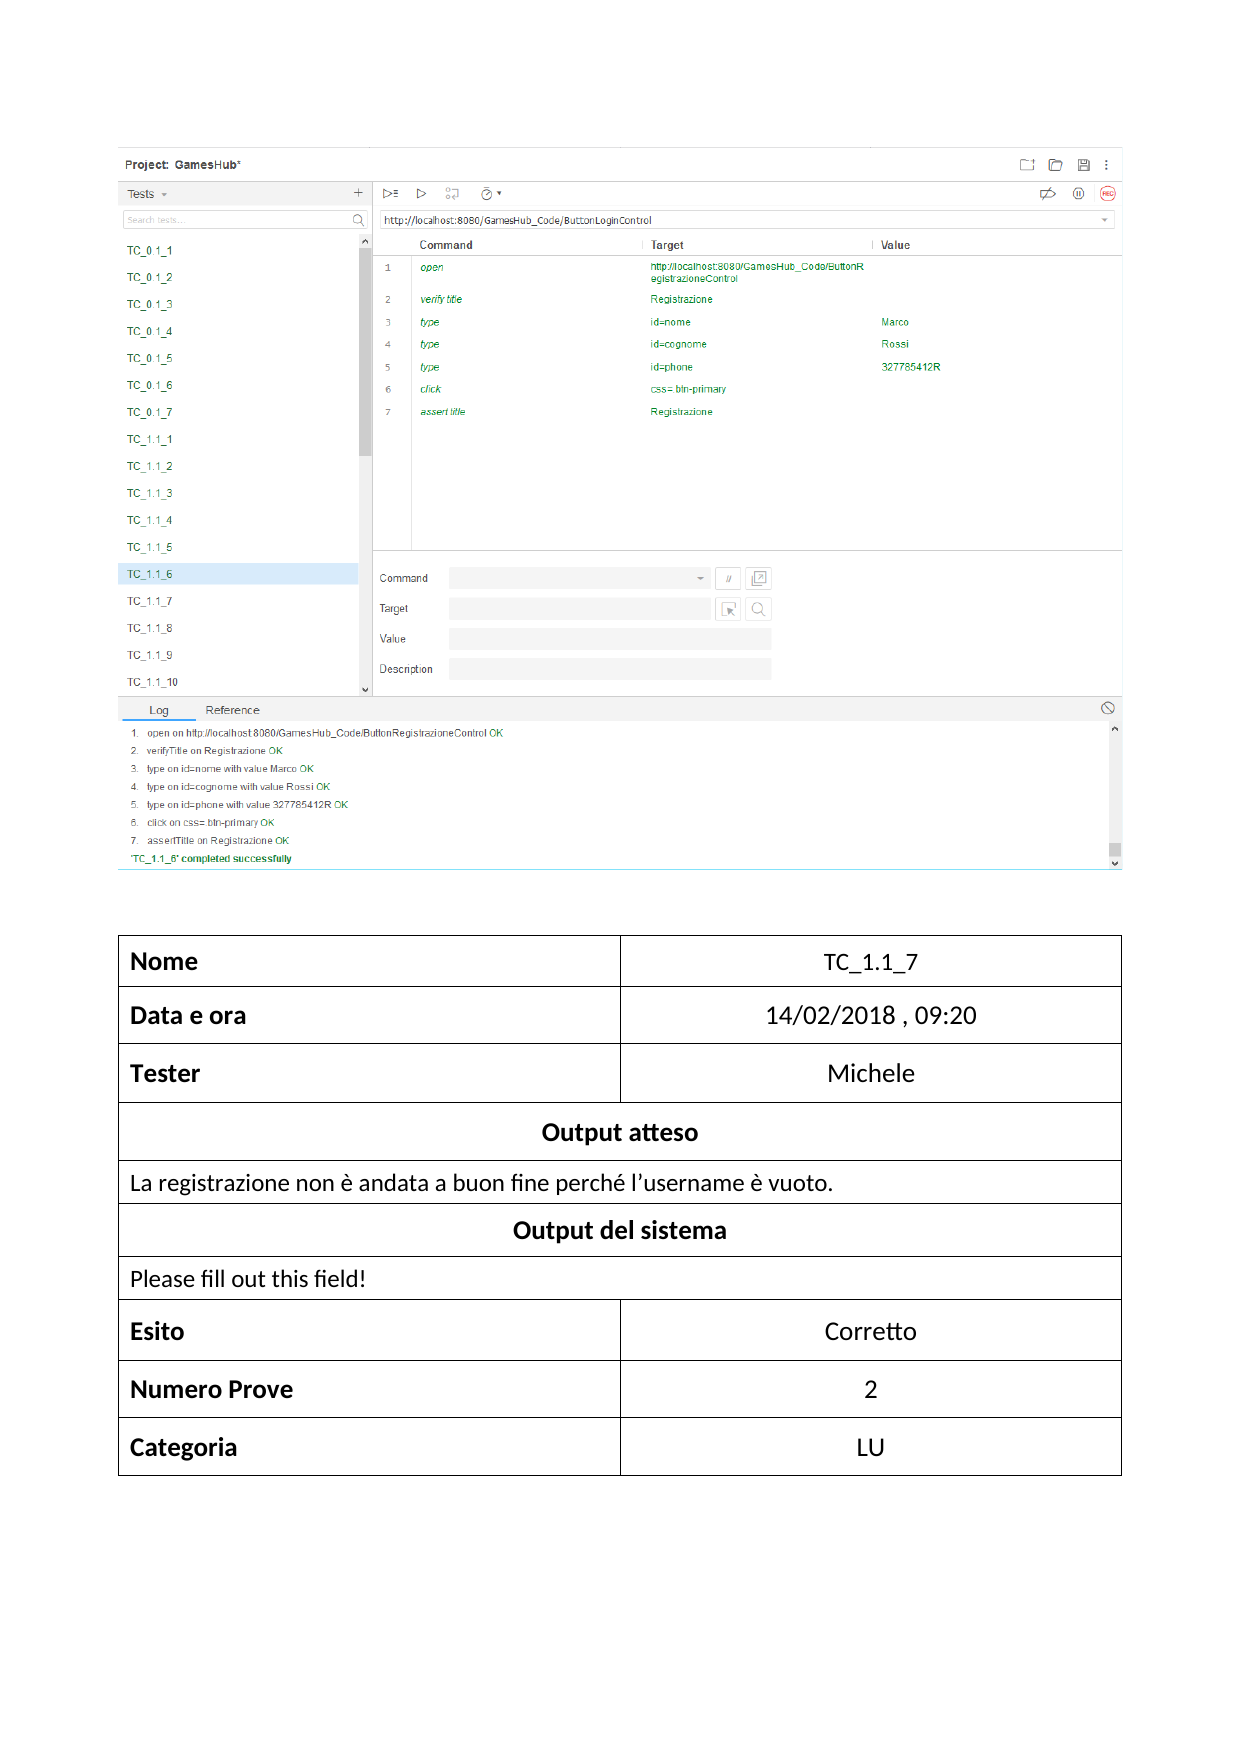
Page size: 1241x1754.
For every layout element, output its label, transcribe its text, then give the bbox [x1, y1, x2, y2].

picture [118, 147, 1123, 870]
table_cell Corretto [621, 1300, 1121, 1360]
table_cell 2 [621, 1361, 1121, 1417]
table_cell Output del sistema [119, 1204, 1121, 1256]
table_cell Tester [119, 1044, 620, 1102]
table_header TC_1.1_7 [621, 936, 1121, 986]
table_cell Michele [621, 1044, 1121, 1102]
table_cell La registrazione non è andata a buon fine perché l’username è vuoto. [119, 1161, 1121, 1203]
table_cell Please fill out this field! [119, 1257, 1121, 1299]
table_cell Categoria [119, 1418, 620, 1475]
table_cell LU [621, 1418, 1121, 1475]
table_cell Numero Prove [119, 1361, 620, 1417]
table_cell Data e ora [119, 987, 620, 1043]
table_cell Output atteso [119, 1103, 1121, 1160]
table_cell Esito [119, 1300, 620, 1360]
table_header Nome [119, 936, 620, 986]
table_cell 14/02/2018 , 09:20 [621, 987, 1121, 1043]
